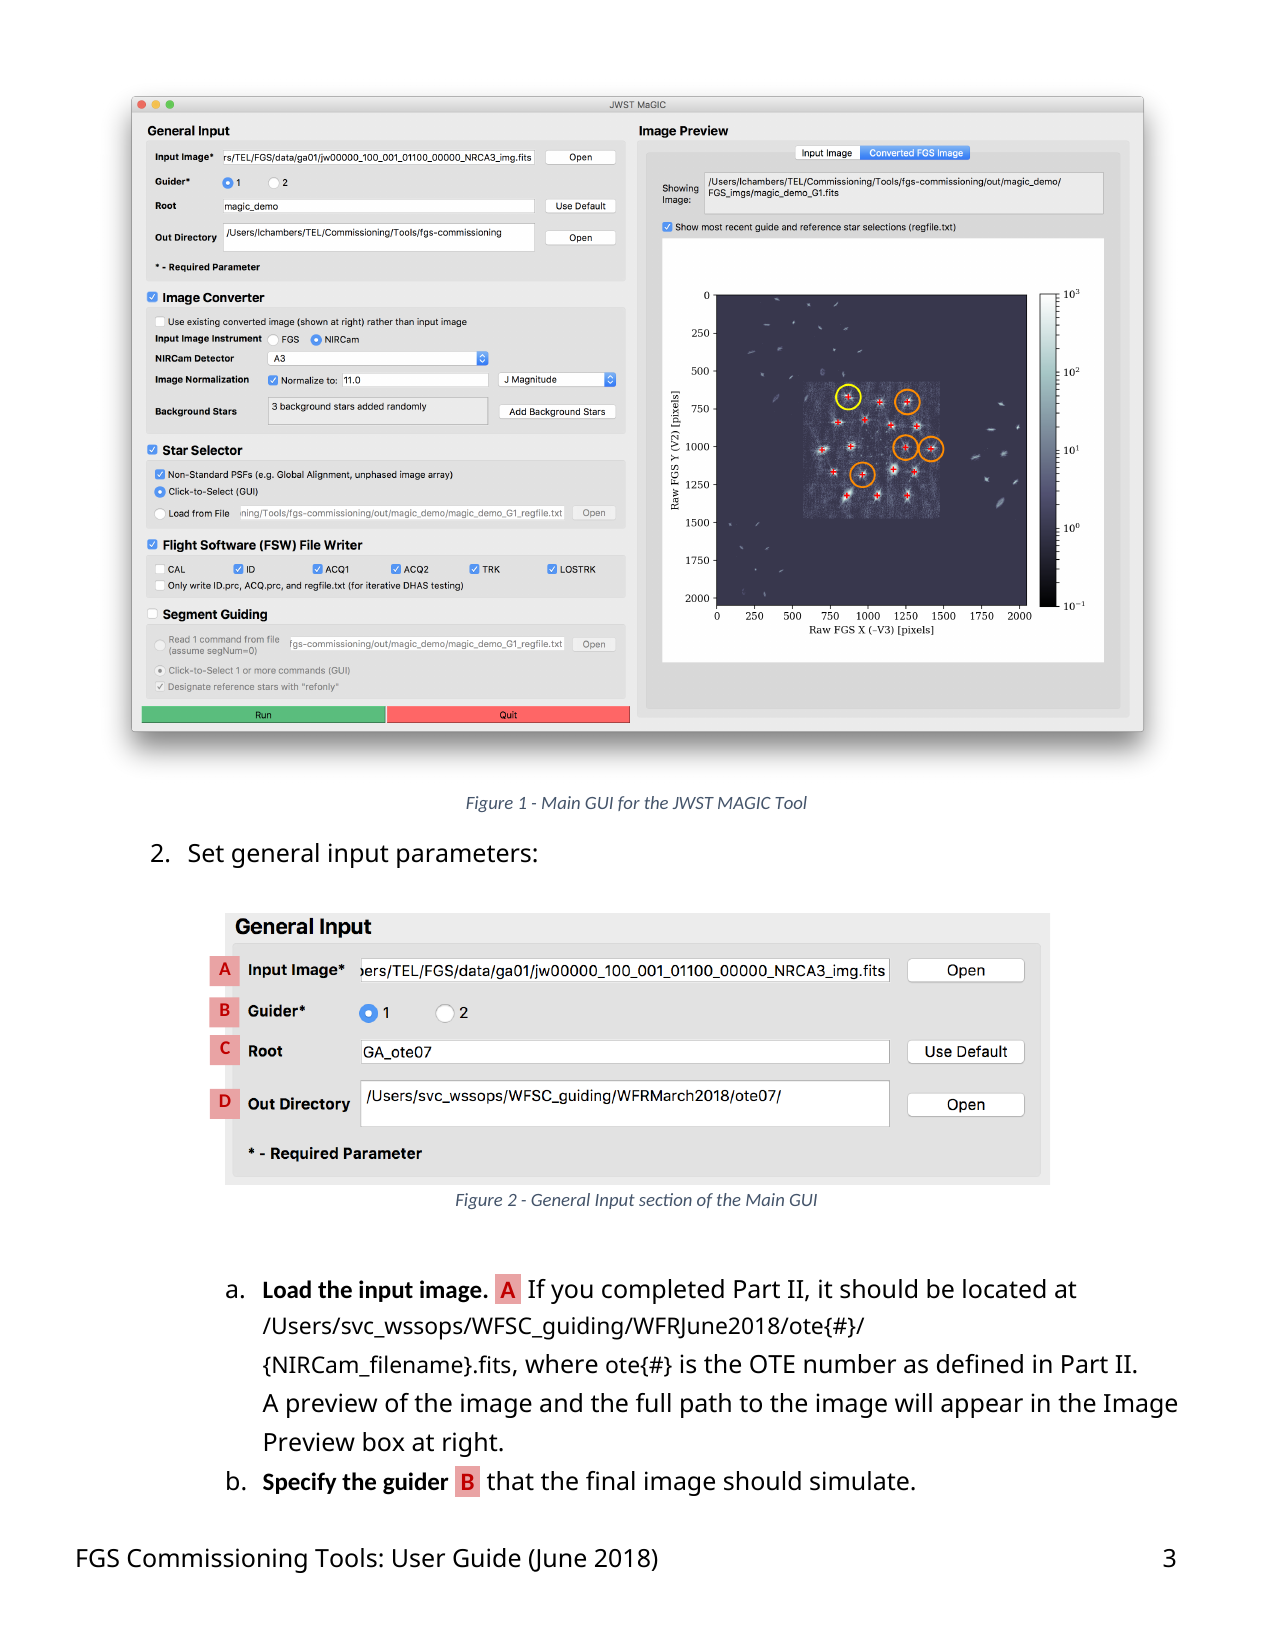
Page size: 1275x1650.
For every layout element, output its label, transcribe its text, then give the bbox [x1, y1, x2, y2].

list Load the input image. A If you completed Part II, it should be located at /Users/svc_wssops/WFSC_guiding/WFRJune2018/ote{#}/ [225, 1272, 1200, 1342]
list Set general input parameters: [150, 835, 1200, 869]
list A preview of the image and the full path to the image will appear in the Image Preview box at right. [262, 1385, 1200, 1459]
list Specify the guider B that the final image should simulate. [225, 1464, 1200, 1498]
picture [225, 913, 1050, 1185]
list {NIRCam_filename}.fits, where ote{#} is the OTE number as defined in Part II. [262, 1346, 1200, 1380]
picture [92, 75, 1183, 788]
